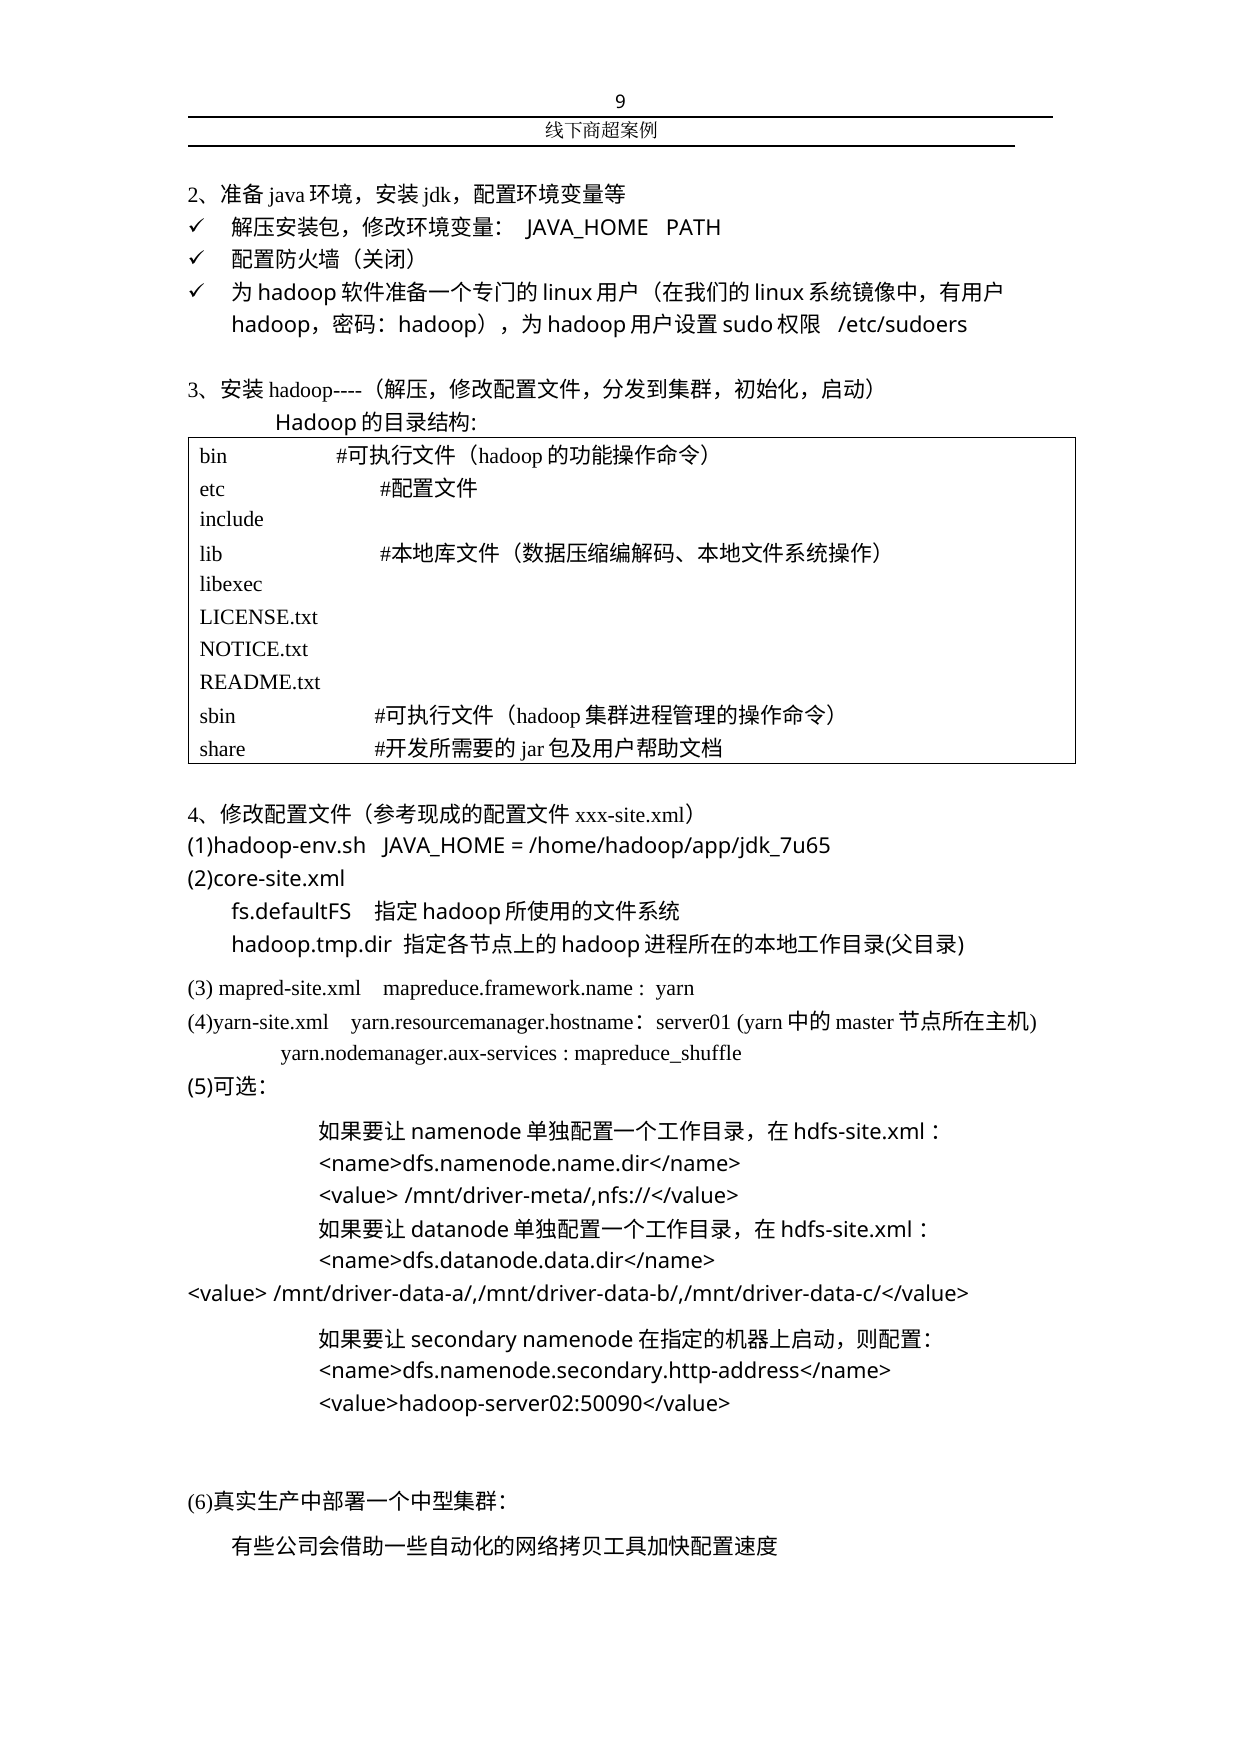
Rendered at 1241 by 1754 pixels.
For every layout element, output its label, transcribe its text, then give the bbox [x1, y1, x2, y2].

text hadoop.tmp.dir 指定各节点上的hadoop进程所在的本地工作目录(父目录) [231, 926, 1053, 959]
text fs.defaultFS 指定hadoop所使用的文件系统 [187, 894, 1053, 926]
list 如果要让secondary namenode在指定的机器上启动，则配置： [319, 1321, 1053, 1354]
list 如果要让namenode单独配置一个工作目录，在hdfs-site.xml ： [319, 1114, 1053, 1146]
list <name>dfs.datanode.data.dir</name> [319, 1244, 1053, 1276]
list 配置防火墙（关闭） [187, 242, 1053, 274]
text (4)yarn-site.xml yarn.resourcemanager.hostname：server01 (yarn中的master节点所在主机) [187, 1004, 1053, 1036]
list 解压安装包，修改环境变量： JAVA_HOME PATH [187, 209, 1053, 242]
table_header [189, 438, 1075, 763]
text (3) mapred-site.xml mapreduce.framework.name : yarn [187, 971, 1053, 1004]
list 如果要让datanode单独配置一个工作目录，在hdfs-site.xml ： [319, 1211, 1053, 1244]
text <value> /mnt/driver-data-a/,/mnt/driver-data-b/,/mnt/driver-data-c/</value> [187, 1276, 1053, 1309]
text yarn.nodemanager.aux-services : mapreduce_shuffle [187, 1036, 1053, 1069]
list <name>dfs.namenode.secondary.http-address</name> [319, 1354, 1053, 1386]
list <value> /mnt/driver-meta/,nfs://</value> [319, 1179, 1053, 1211]
text (5)可选： [187, 1069, 1053, 1101]
list <value>hadoop-server02:50090</value> [319, 1386, 1053, 1419]
list 准备java环境，安装jdk，配置环境变量等 [187, 177, 1053, 209]
list 修改配置文件（参考现成的配置文件xxx-site.xml） [187, 796, 1053, 829]
text (2)core-site.xml [187, 861, 1053, 894]
list 为hadoop软件准备一个专门的linux用户（在我们的linux系统镜像中，有用户hadoop，密码：hadoop），为hadoop用户设置sudo权限 /etc/sudoers [187, 274, 1053, 339]
list <name>dfs.namenode.name.dir</name> [319, 1146, 1053, 1179]
text (1)hadoop-env.sh JAVA_HOME = /home/hadoop/app/jdk_7u65 [187, 829, 1053, 861]
list 安装hadoop----（解压，修改配置文件，分发到集群，初始化，启动） [187, 372, 1053, 404]
list Hadoop的目录结构: [275, 404, 1053, 437]
text (6)真实生产中部署一个中型集群： [187, 1484, 1053, 1516]
text 有些公司会借助一些自动化的网络拷贝工具加快配置速度 [231, 1529, 1053, 1561]
